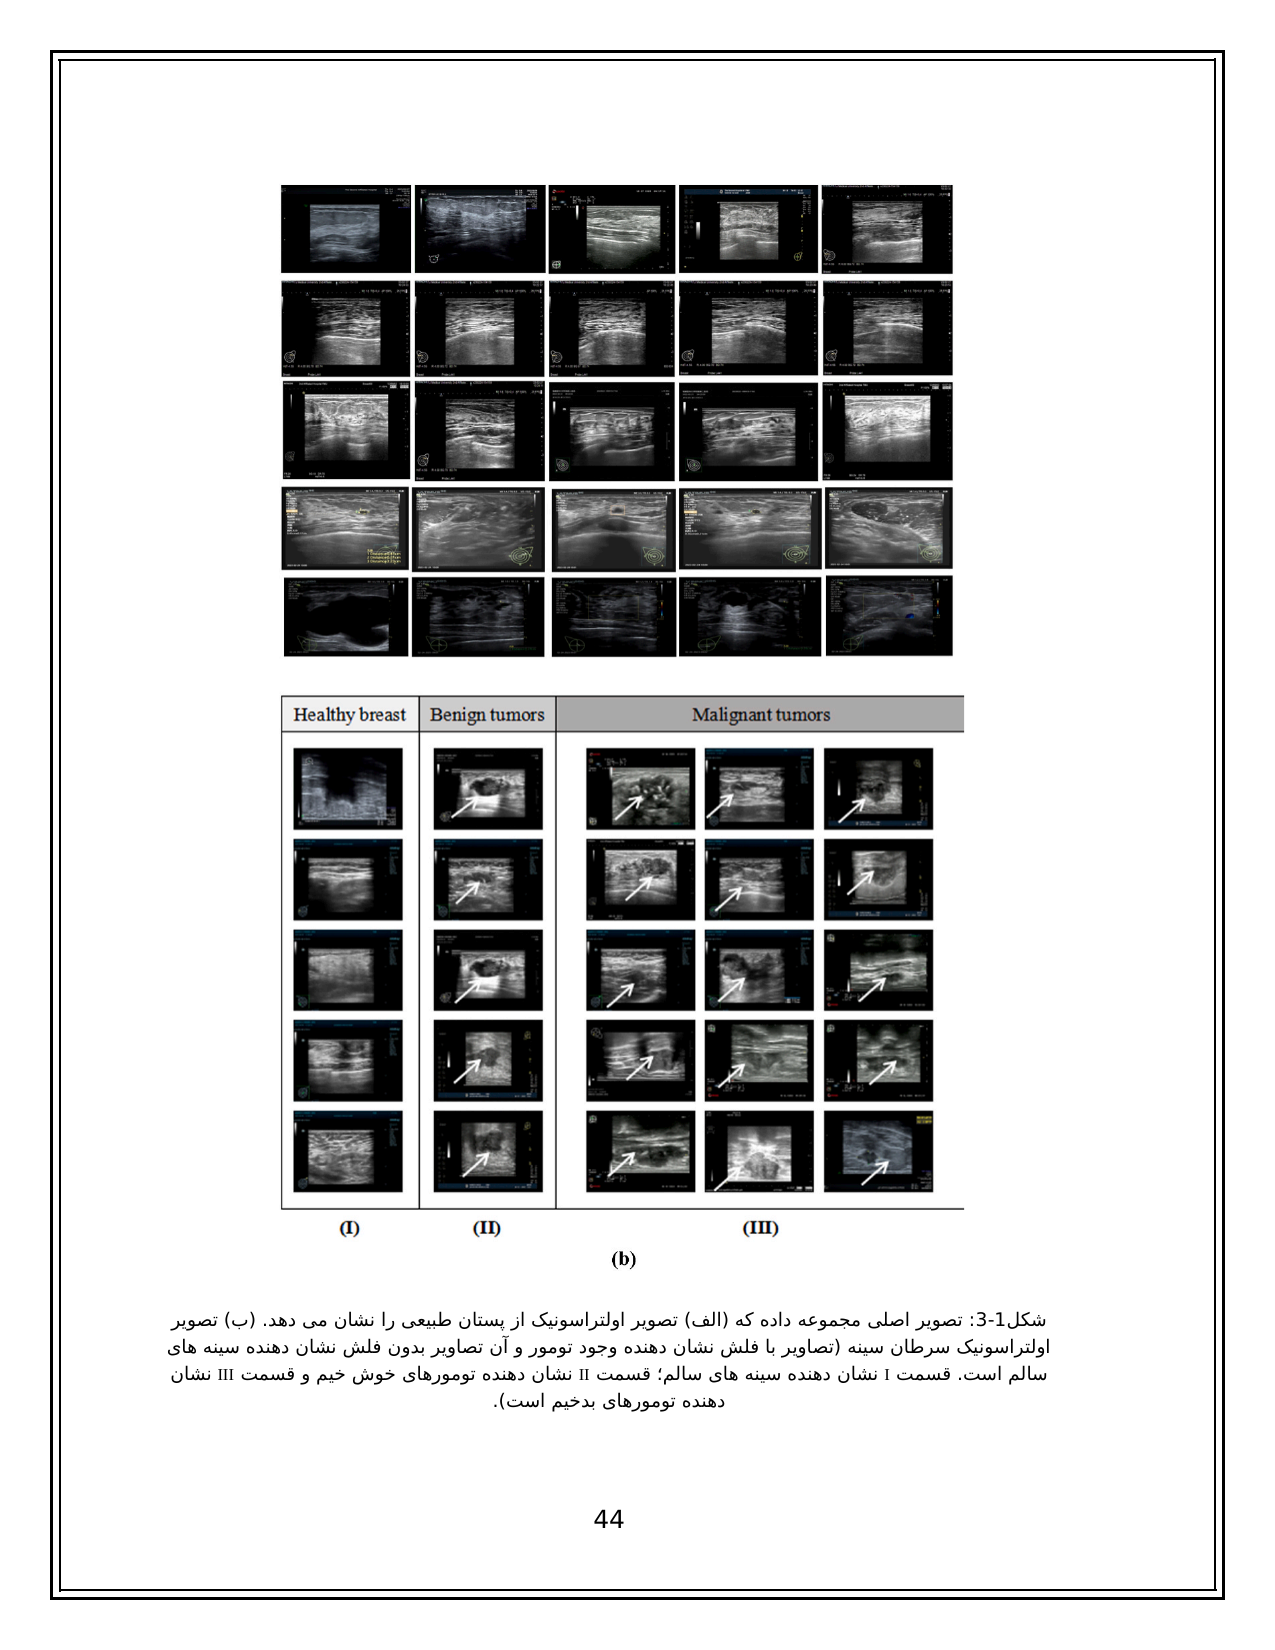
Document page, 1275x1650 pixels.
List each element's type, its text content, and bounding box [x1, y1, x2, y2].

text شکل1-3: تصویر اصلی مجموعه داده که (الف) تصویر اولتراسونیک از پستان طبیعی را نشان می دهد. (ب) تصویر اولتراسونیک سرطان سینه (تصاویر با فلش نشان دهنده وجود تومور و آن تصاویر بدون فلش نشان دهنده سینه های سالم است. قسمت I نشان دهنده سینه های سالم؛ قسمت II نشان دهنده تومورهای خوش خیم و قسمت III نشان دهنده تومورهای بدخیم است). [150, 1309, 1068, 1412]
picture [253, 177, 965, 1282]
